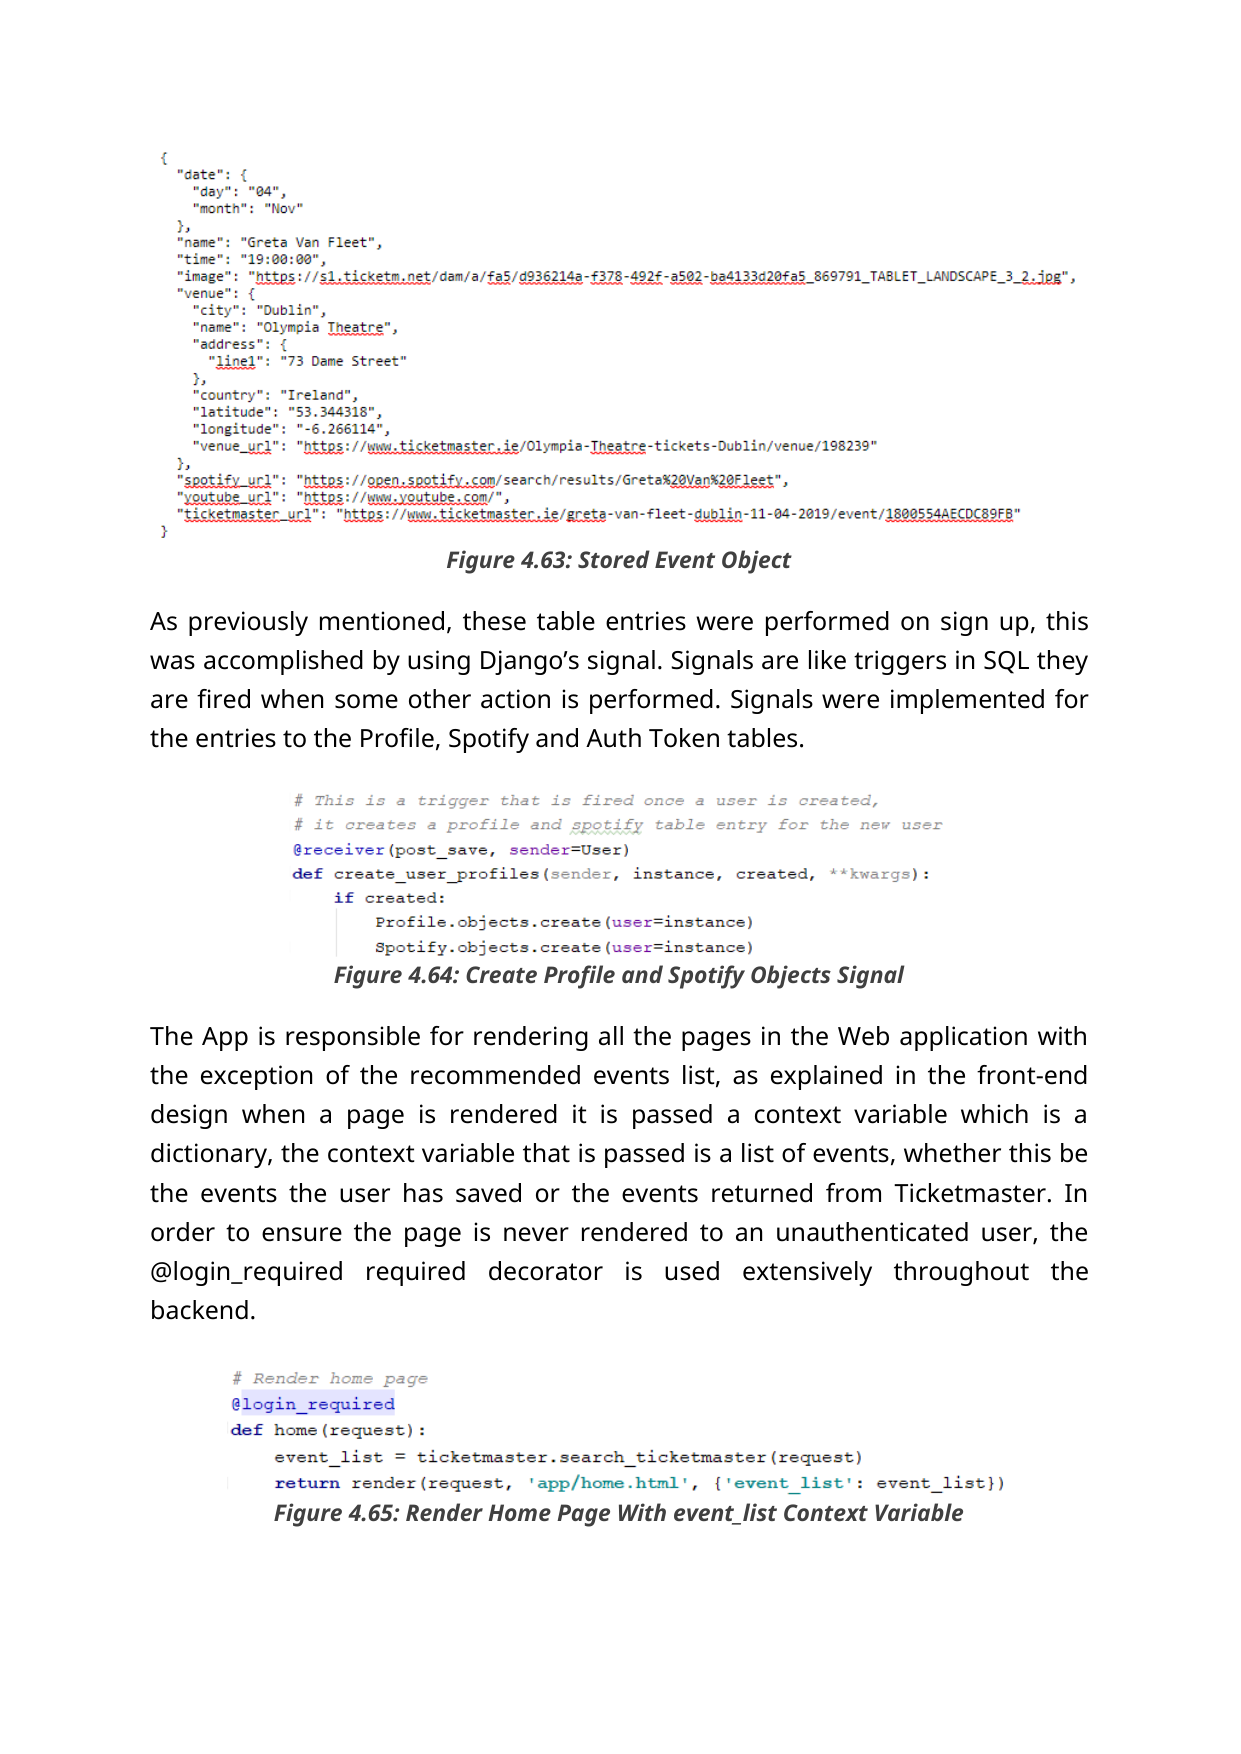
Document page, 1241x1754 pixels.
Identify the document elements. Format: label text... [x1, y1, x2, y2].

text As previously mentioned, these table entries were performed on sign up, this was accomplished by using Django’s signal. Signals are like triggers in SQL they are fired when some other action is performed. Signals were implemented for the entries to the Profile, Spotify and Auth Token tables. [150, 603, 1090, 755]
text The App is responsible for rendering all the pages in the Web application with the exception of the recommended events list, as explained in the front-end design when a page is rendered it is passed a context variable which is a dictionary, the context variable that is passed is a list of events, whether this be the events the user has saved or the events returned from Ticketmaster. In order to ensure the page is never rendered to an unauthenticated user, the @login_required required decorator is used extensively throughout the backend. [150, 1018, 1090, 1327]
picture [289, 788, 951, 959]
picture [227, 1366, 1014, 1498]
picture [159, 150, 1081, 544]
